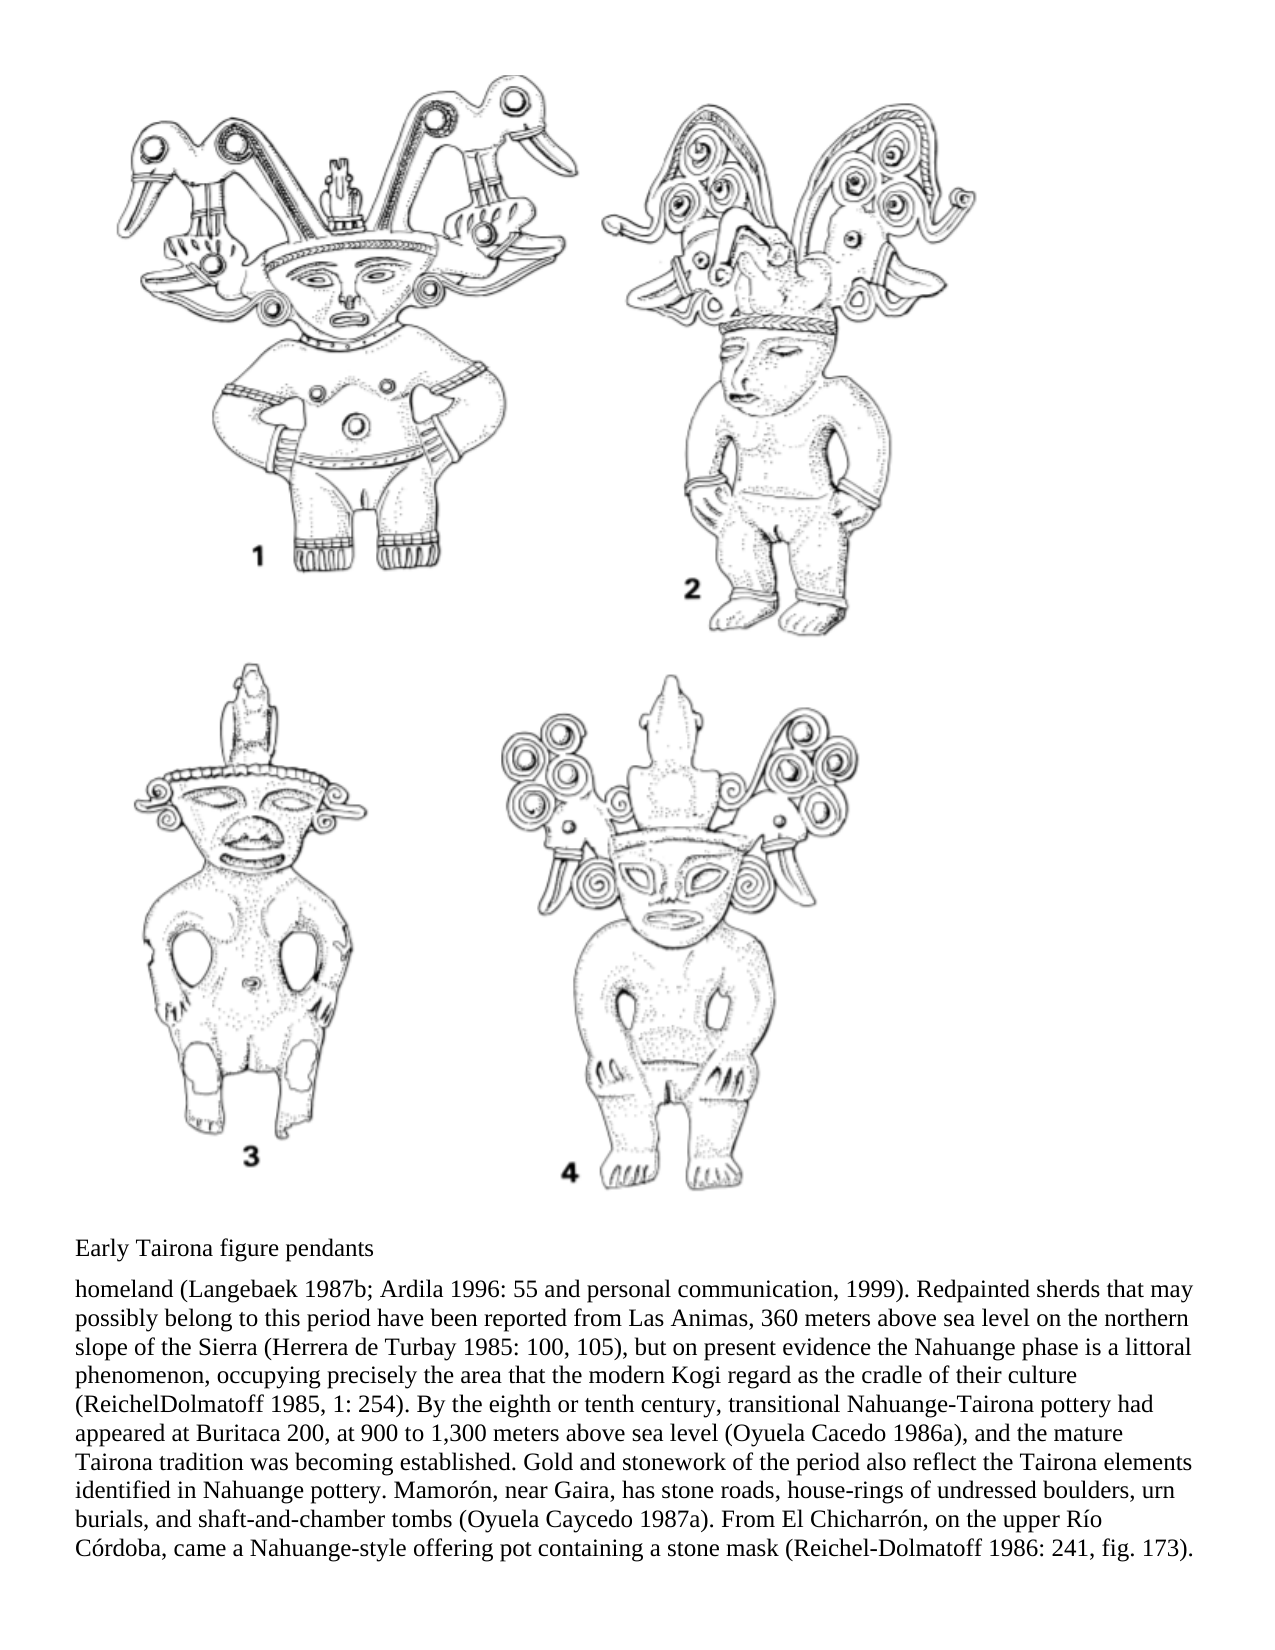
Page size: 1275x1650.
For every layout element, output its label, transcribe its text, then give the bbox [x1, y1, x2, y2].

text Early Tairona figure pendants [75, 1233, 1200, 1262]
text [75, 1274, 1200, 1562]
picture [75, 75, 983, 1221]
